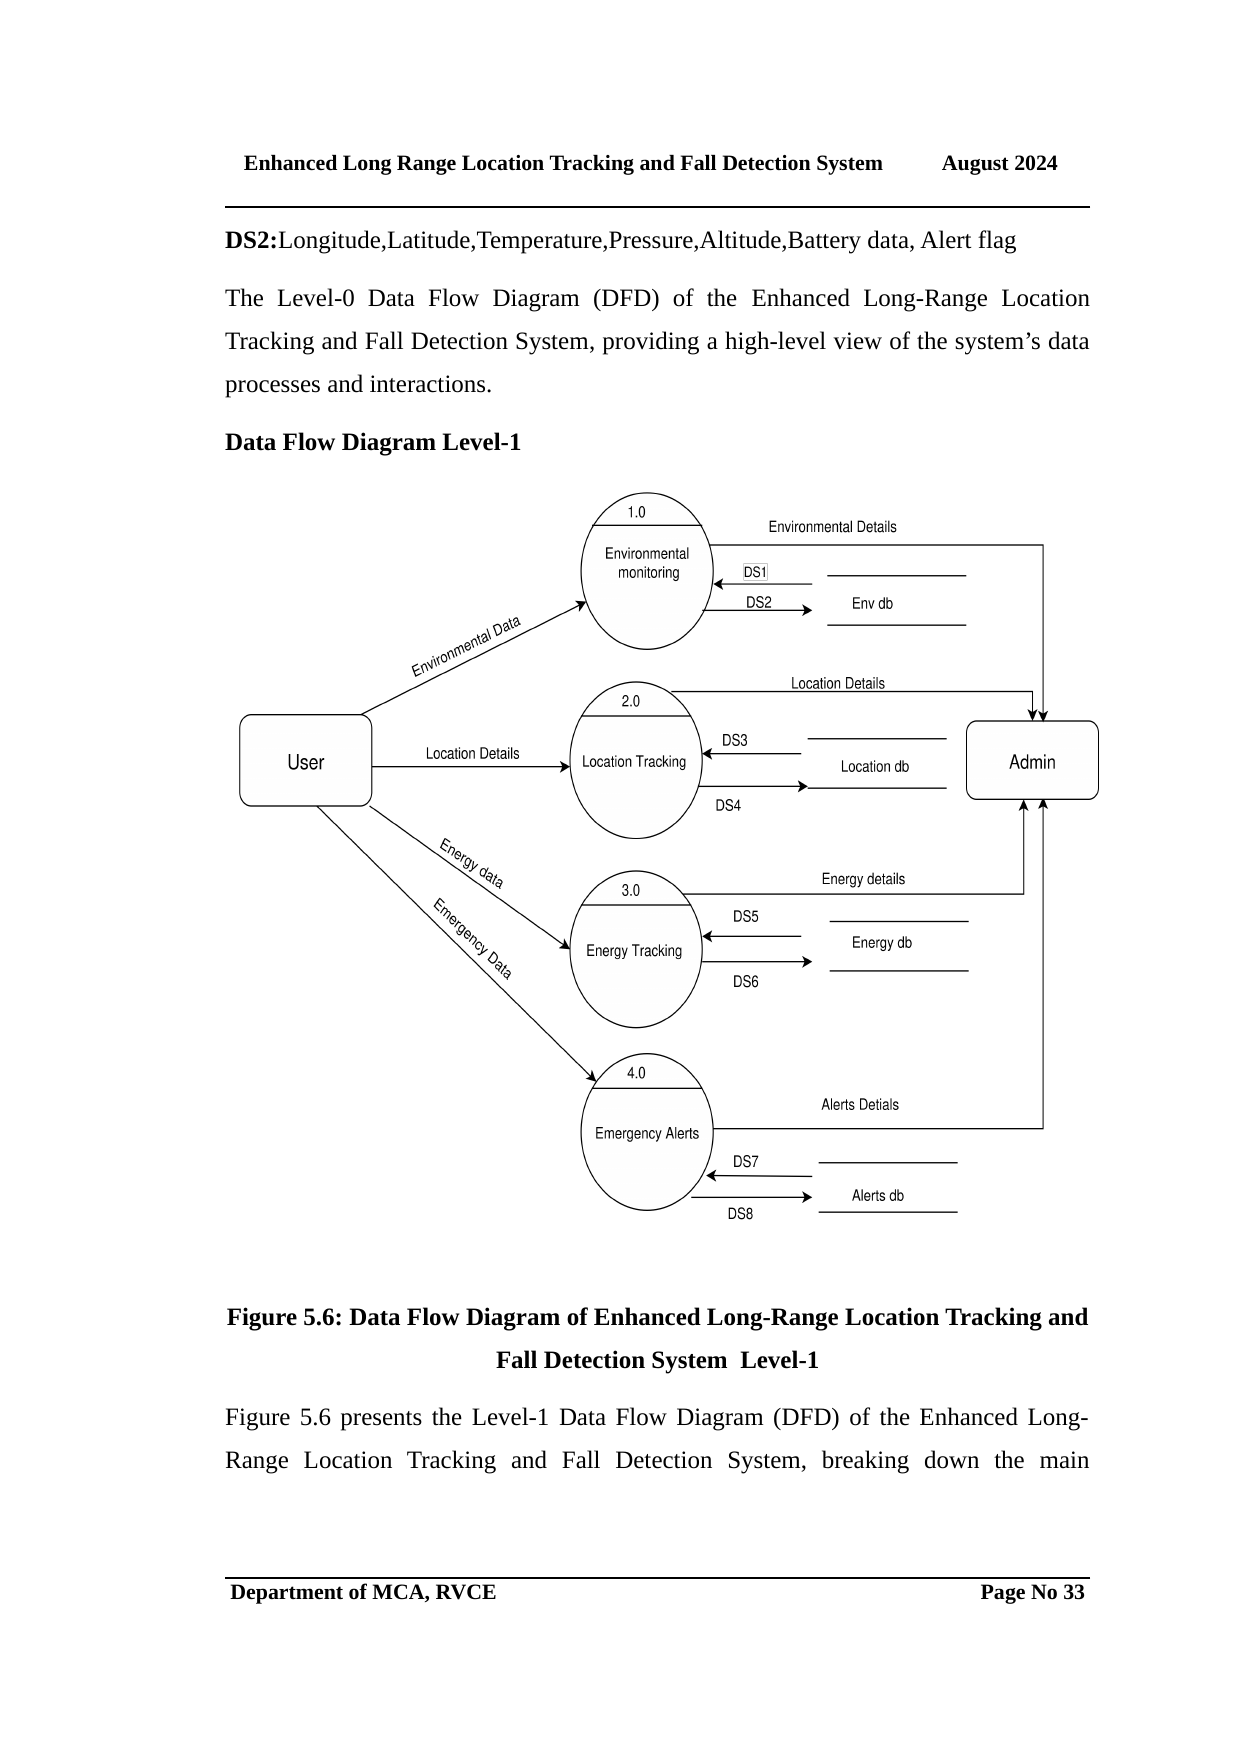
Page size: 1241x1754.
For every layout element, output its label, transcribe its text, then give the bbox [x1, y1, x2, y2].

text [225, 1402, 1090, 1474]
text DS2:Longitude,Latitude,Temperature,Pressure,Altitude,Battery data, Alert flag [225, 225, 1090, 254]
text The Level-0 Data Flow Diagram (DFD) of the Enhanced Long-Range Location Tracking and Fall Detection System, providing a high-level view of the system’s data processes and interactions. [225, 283, 1090, 398]
picture [228, 479, 1109, 1259]
text Data Flow Diagram Level-1 [225, 427, 1090, 455]
